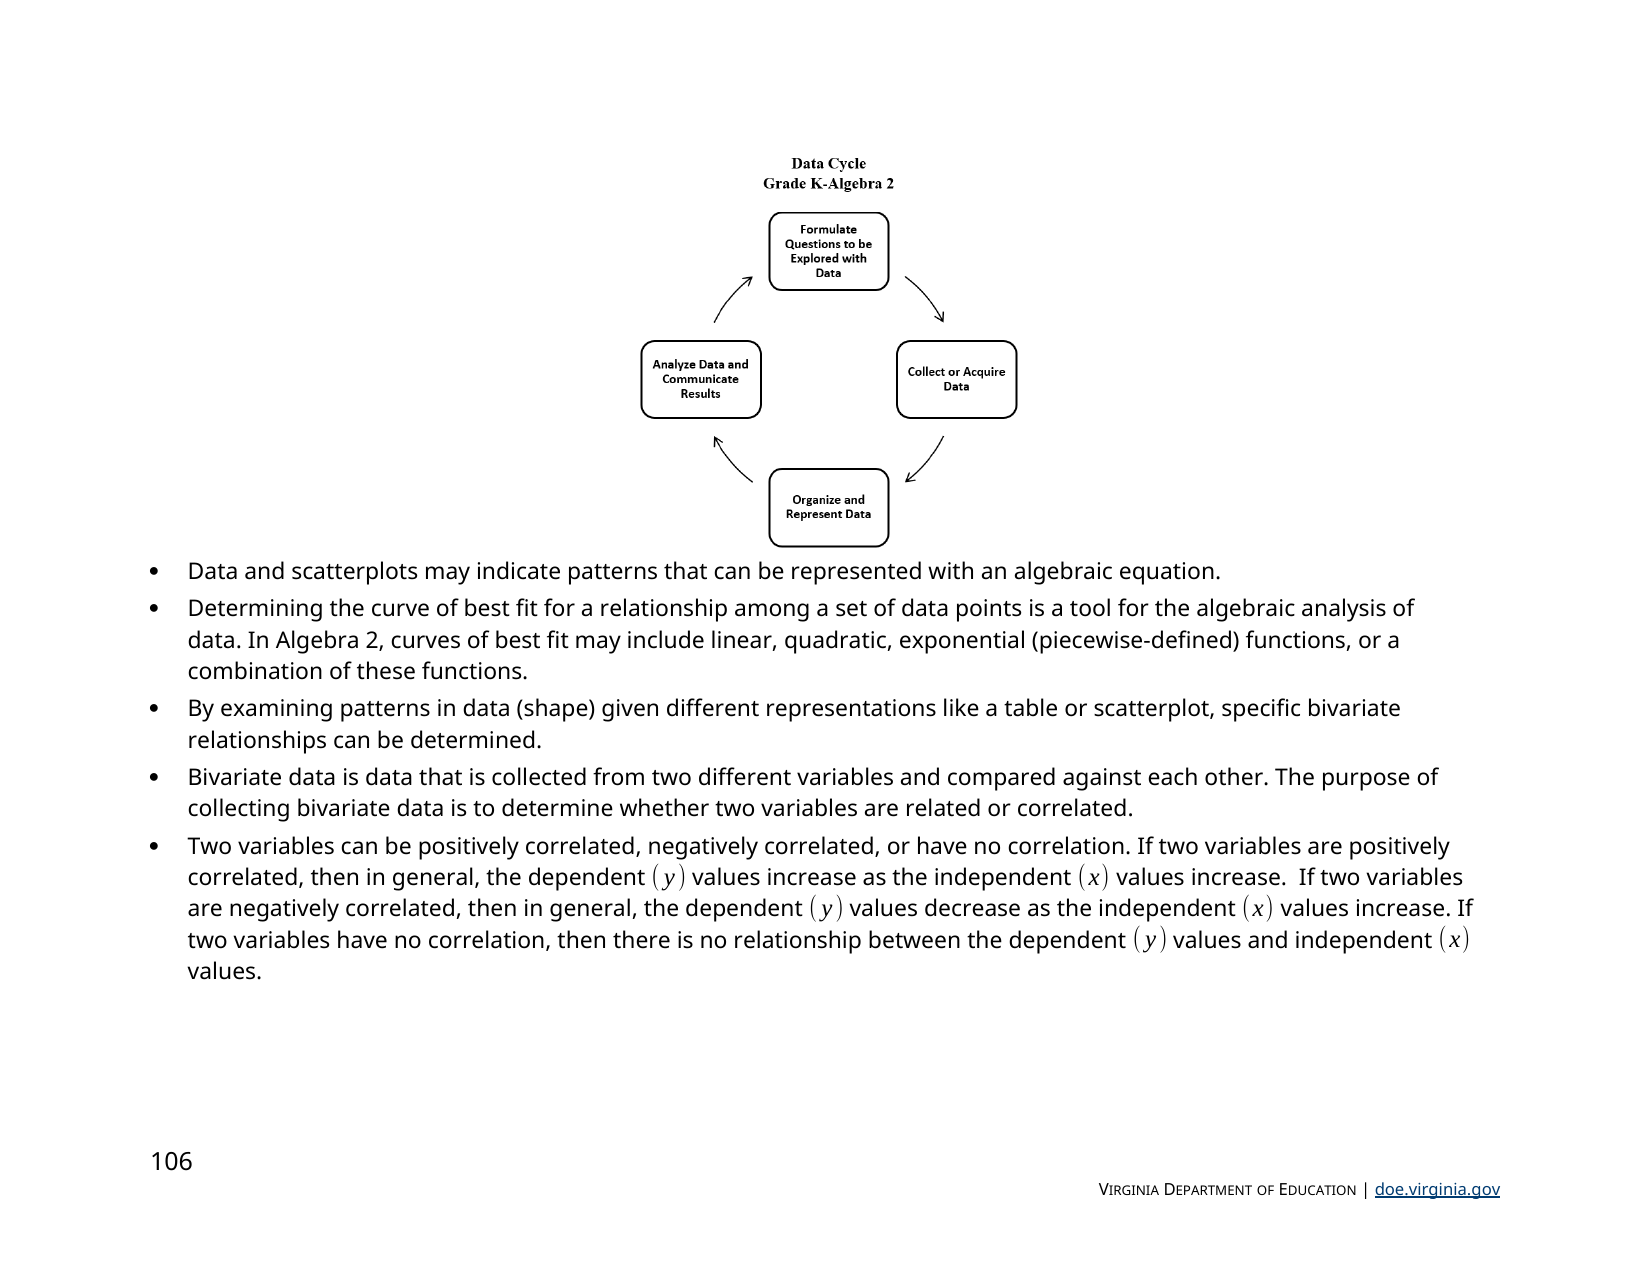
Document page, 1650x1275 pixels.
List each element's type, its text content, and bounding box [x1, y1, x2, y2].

picture [615, 150, 1035, 555]
list By examining patterns in data (shape) given different representations like a table or scatterplot, specific bivariate relationships can be determined. [150, 692, 1500, 755]
list Data and scatterplots may indicate patterns that can be represented with an algebraic equation. [150, 555, 1500, 586]
list Determining the curve of best fit for a relationship among a set of data points is a tool for the algebraic analysis of data. In Algebra 2, curves of best fit may include linear, quadratic, exponential (piecewise-defined) functions, or a combination of these functions. [150, 592, 1500, 686]
list Bivariate data is data that is collected from two different variables and compared against each other. The purpose of collecting bivariate data is to determine whether two variables are related or correlated. [150, 761, 1500, 824]
list Two variables can be positively correlated, negatively correlated, or have no correlation. If two variables are positively correlated, then in general, the dependent values increase as the independent values increase. If two variables are negatively correlated, then in general, the dependent values decrease as the independent values increase. If two variables have no correlation, then there is no relationship between the dependent values and independent values. [150, 830, 1500, 986]
